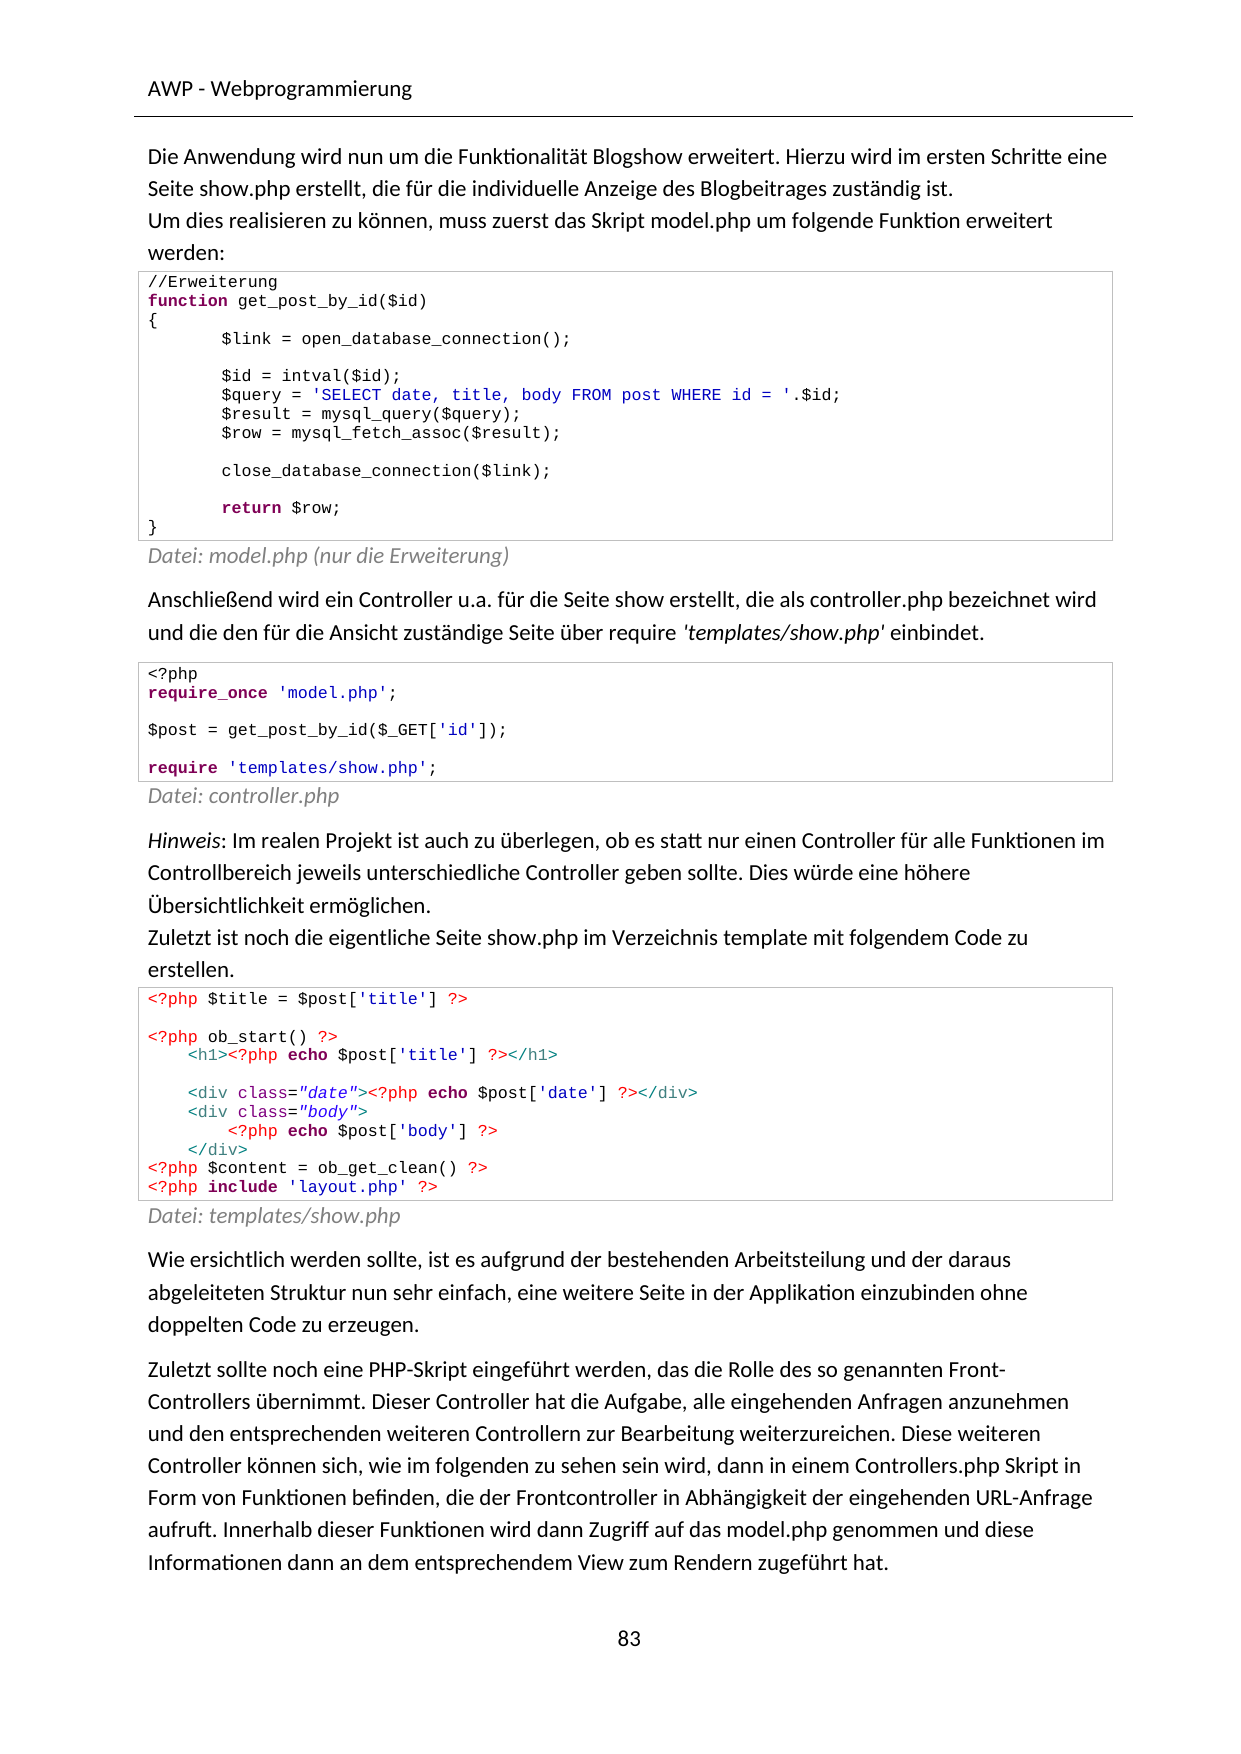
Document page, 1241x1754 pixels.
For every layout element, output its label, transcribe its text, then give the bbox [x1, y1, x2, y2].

text Anschließend wird ein Controller u.a. für die Seite show erstellt, die als controller.php bezeichnet wird und die den für die Ansicht zuständige Seite über require 'templates/show.php' einbindet. [148, 585, 1110, 646]
text Zuletzt sollte noch eine PHP-Skript eingeführt werden, das die Rolle des so genannten Front-Controllers übernimmt. Dieser Controller hat die Aufgabe, alle eingehenden Anfragen anzunehmen und den entsprechenden weiteren Controllern zur Bearbeitung weiterzureichen. Diese weiteren Controller können sich, wie im folgenden zu sehen sein wird, dann in einem Controllers.php Skript in Form von Funktionen befinden, die der Frontcontroller in Abhängigkeit der eingehenden URL-Anfrage aufruft. Innerhalb dieser Funktionen wird dann Zugriff auf das model.php genommen und diese Informationen dann an dem entsprechendem View zum Rendern zugeführt hat. [148, 1355, 1110, 1576]
text <?php $content = ob_get_clean() ?> [148, 1160, 1110, 1176]
text require 'templates/show.php'; [139, 757, 1112, 781]
text Zuletzt ist noch die eigentliche Seite show.php im Verzeichnis template mit folgendem Code zu erstellen. [148, 923, 1110, 983]
text //Erweiterung [139, 272, 1112, 292]
text <?php echo $post['body'] ?> [148, 1122, 1110, 1141]
text function get_post_by_id($id) [148, 292, 1110, 311]
text Datei: controller.php [148, 782, 1110, 810]
text Um dies realisieren zu können, muss zuerst das Skript model.php um folgende Funktion erweitert werden: [148, 206, 1110, 266]
text require_once 'model.php'; [148, 684, 1110, 703]
text <?php ob_start() ?> [148, 1028, 1110, 1047]
text <div class="body"> [148, 1103, 1110, 1122]
text <div class="date"><?php echo $post['date'] ?></div> [148, 1085, 1110, 1103]
text $row = mysql_fetch_assoc($result); [148, 424, 1110, 443]
text $result = mysql_query($query); [148, 406, 1110, 424]
text <?php $title = $post['title'] ?> [139, 988, 1112, 1009]
text </div> [148, 1141, 1110, 1160]
text $id = intval($id); [148, 368, 1110, 387]
text <?php include 'layout.php' ?> [139, 1176, 1112, 1200]
text $link = open_database_connection(); [148, 330, 1110, 349]
text Datei: model.php (nur die Erweiterung) [148, 541, 1110, 569]
text Datei: templates/show.php [148, 1201, 1110, 1229]
text Wie ersichtlich werden sollte, ist es aufgrund der bestehenden Arbeitsteilung und der daraus abgeleiteten Struktur nun sehr einfach, eine weitere Seite in der Applikation einzubinden ohne doppelten Code zu erzeugen. [148, 1246, 1110, 1338]
text <?php [139, 663, 1112, 684]
text $post = get_post_by_id($_GET['id']); [148, 722, 1110, 741]
text <h1><?php echo $post['title'] ?></h1> [148, 1047, 1110, 1066]
text return $row; [148, 500, 1110, 516]
text { [148, 311, 1110, 330]
text close_database_connection($link); [148, 462, 1110, 481]
text Hinweis: Im realen Projekt ist auch zu überlegen, ob es statt nur einen Controller für alle Funktionen im Controllbereich jeweils unterschiedliche Controller geben sollte. Dies würde eine höhere Übersichtlichkeit ermöglichen. [148, 826, 1110, 919]
text $query = 'SELECT date, title, body FROM post WHERE id = '.$id; [148, 387, 1110, 406]
text } [139, 516, 1112, 540]
text Die Anwendung wird nun um die Funktionalität Blogshow erweitert. Hierzu wird im ersten Schritte eine Seite show.php erstellt, die für die individuelle Anzeige des Blogbeitrages zuständig ist. [148, 142, 1110, 202]
